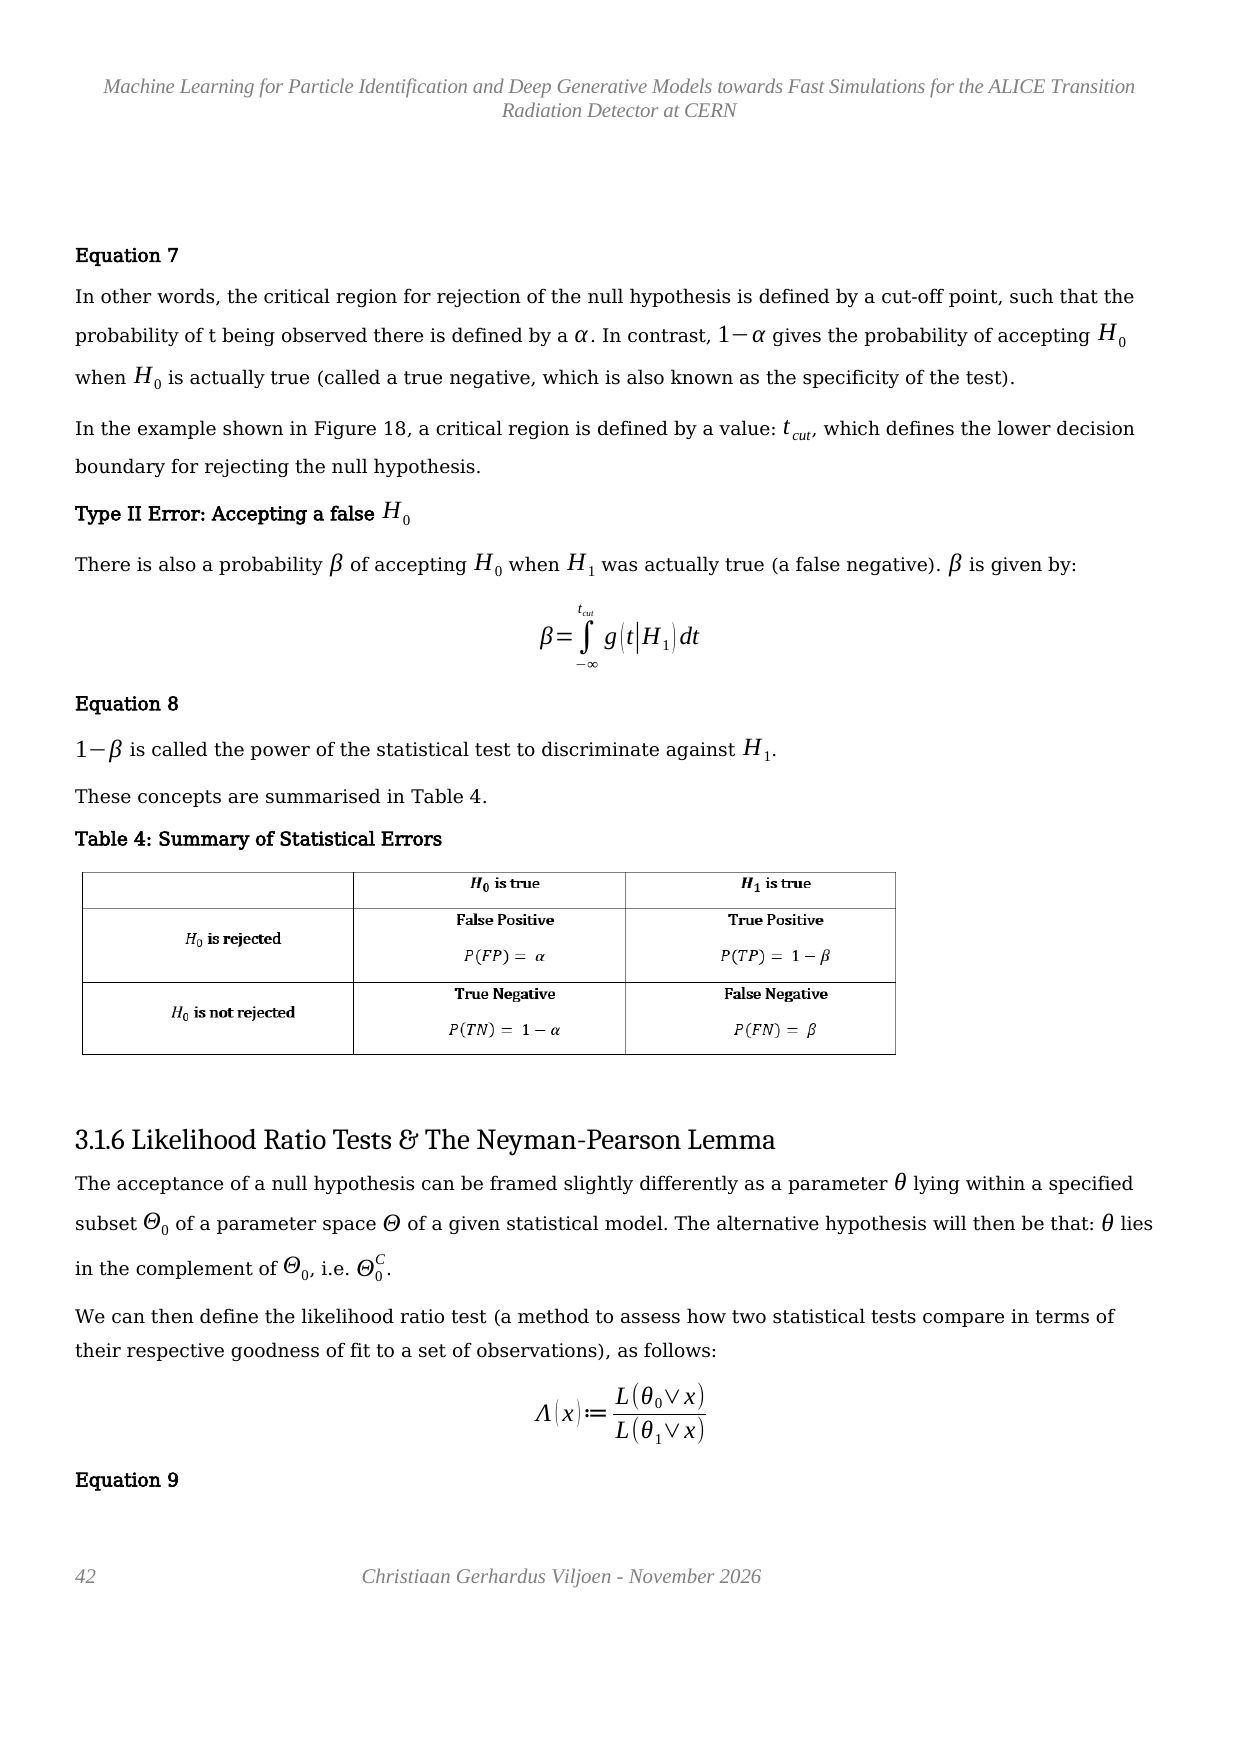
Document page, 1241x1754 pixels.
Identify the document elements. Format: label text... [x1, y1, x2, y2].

text Equation 8 [75, 692, 1165, 714]
text Equation 9 [75, 1468, 1165, 1490]
text The acceptance of a null hypothesis can be framed slightly differently as a parameter lying within a specified subset of a parameter space of a given statistical model. The alternative hypothesis will then be that: lies in the complement of , i.e. . [75, 1169, 1165, 1285]
text Equation 7 [75, 243, 1165, 266]
text is called the power of the statistical test to discriminate against . [75, 734, 1165, 765]
subtitle Likelihood Ratio Tests & The Neyman-Pearson Lemma [75, 910, 1165, 1156]
text Type II Error: Accepting a false [75, 497, 1165, 528]
text We can then define the likelihood ratio test (a method to assess how two statistical tests compare in terms of their respective goodness of fit to a set of observations), as follows: [75, 1305, 1165, 1361]
text There is also a probability of accepting when was actually true (a false negative). is given by: [75, 548, 1165, 579]
text In the example shown in Figure 18, a critical region is defined by a value: , which defines the lower decision boundary for rejecting the null hypothesis. [75, 412, 1165, 478]
picture [75, 867, 906, 1074]
text These concepts are summarised in Table 4. [75, 784, 1165, 807]
text In other words, the critical region for rejection of the null hypothesis is defined by a cut-off point, such that the probability of t being observed there is defined by a . In contrast, gives the probability of accepting when is actually true (called a true negative, which is also known as the specificity of the test). [75, 285, 1165, 393]
